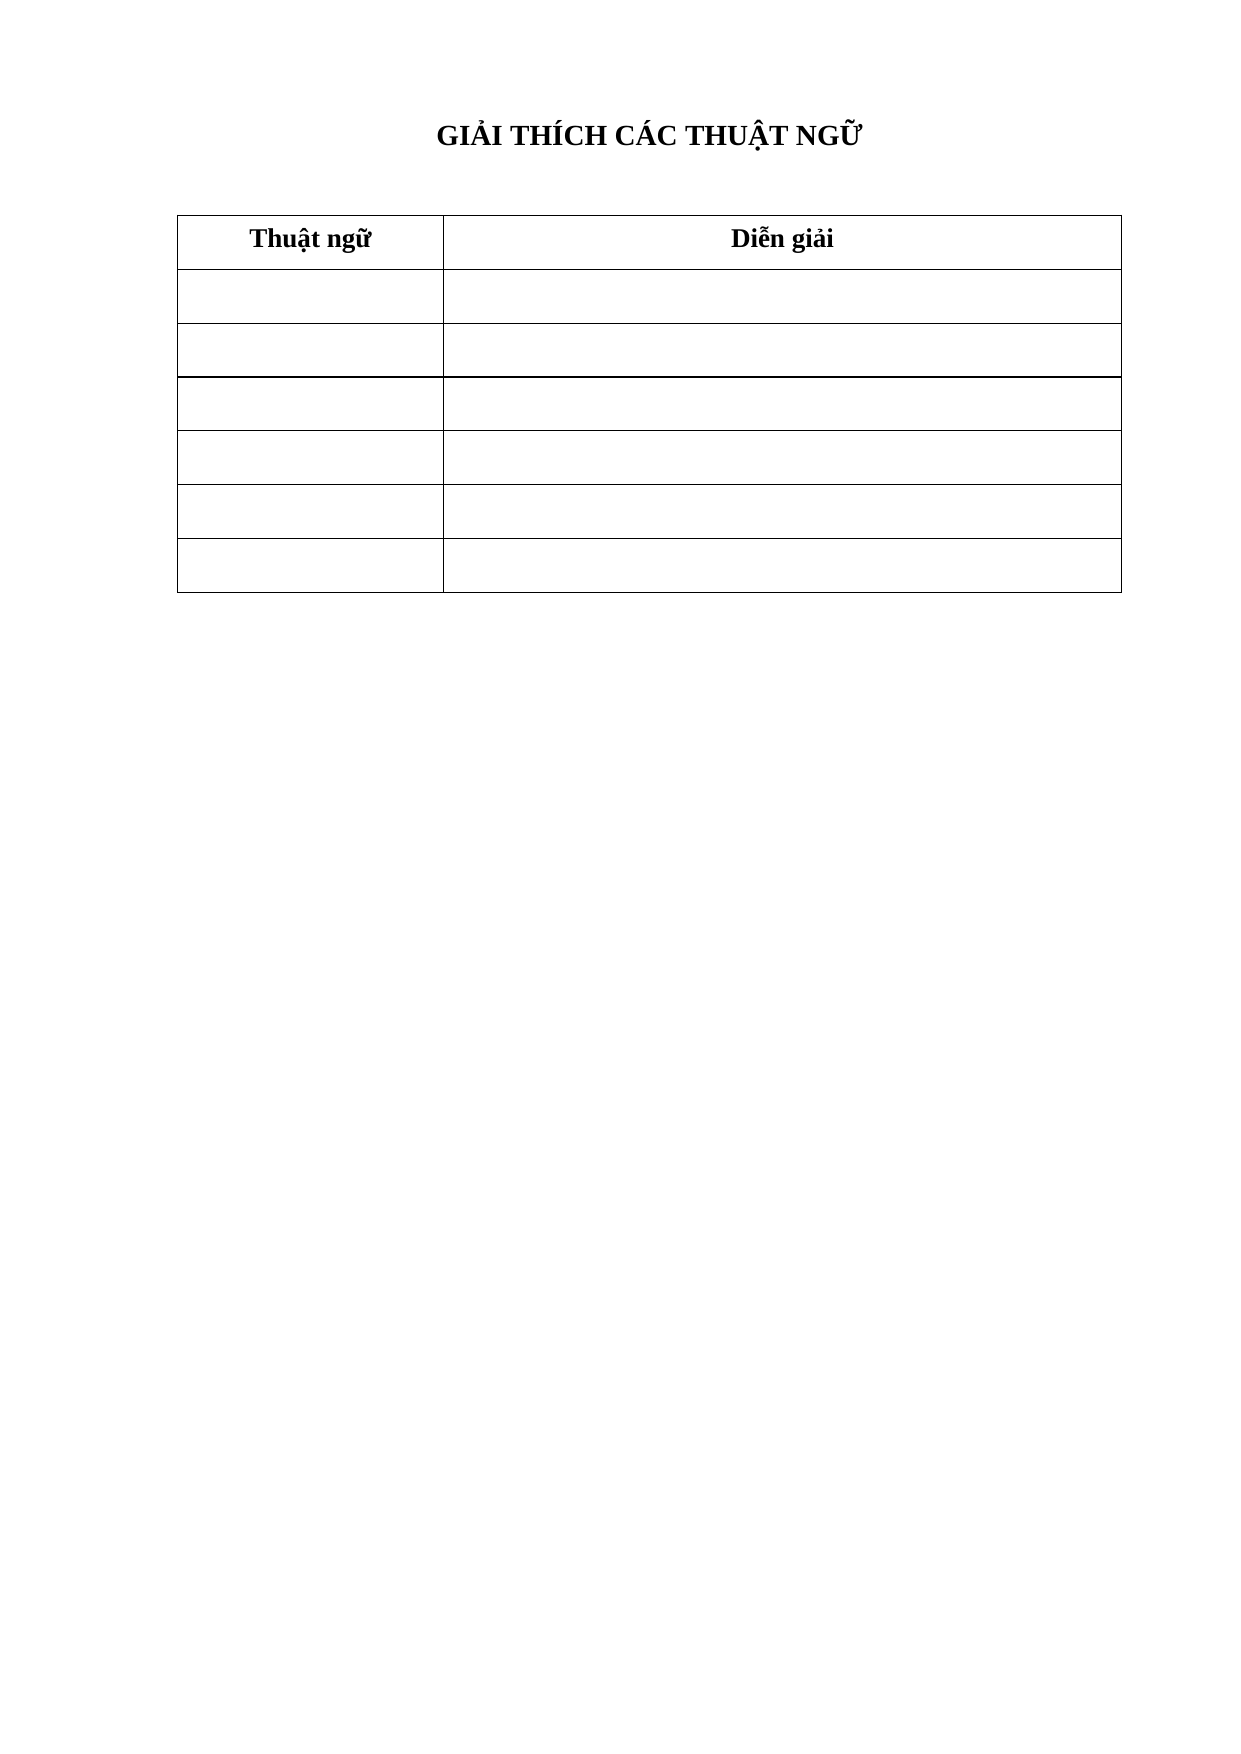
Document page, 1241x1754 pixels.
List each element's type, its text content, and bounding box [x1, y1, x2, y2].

table_cell [444, 378, 1121, 430]
table_cell [178, 378, 443, 430]
text GIẢI THÍCH CÁC THUẬT NGỮ [177, 118, 1122, 152]
table_cell [178, 485, 443, 538]
table_cell [444, 539, 1121, 592]
table_cell [444, 485, 1121, 538]
table_cell [444, 431, 1121, 484]
table_cell [178, 539, 443, 592]
table_cell [444, 324, 1121, 376]
table_cell [178, 270, 443, 322]
table_header Thuật ngữ [178, 216, 443, 268]
table_cell [444, 270, 1121, 322]
table_header Diễn giải [444, 216, 1121, 268]
table_cell [178, 431, 443, 484]
table_cell [178, 324, 443, 376]
